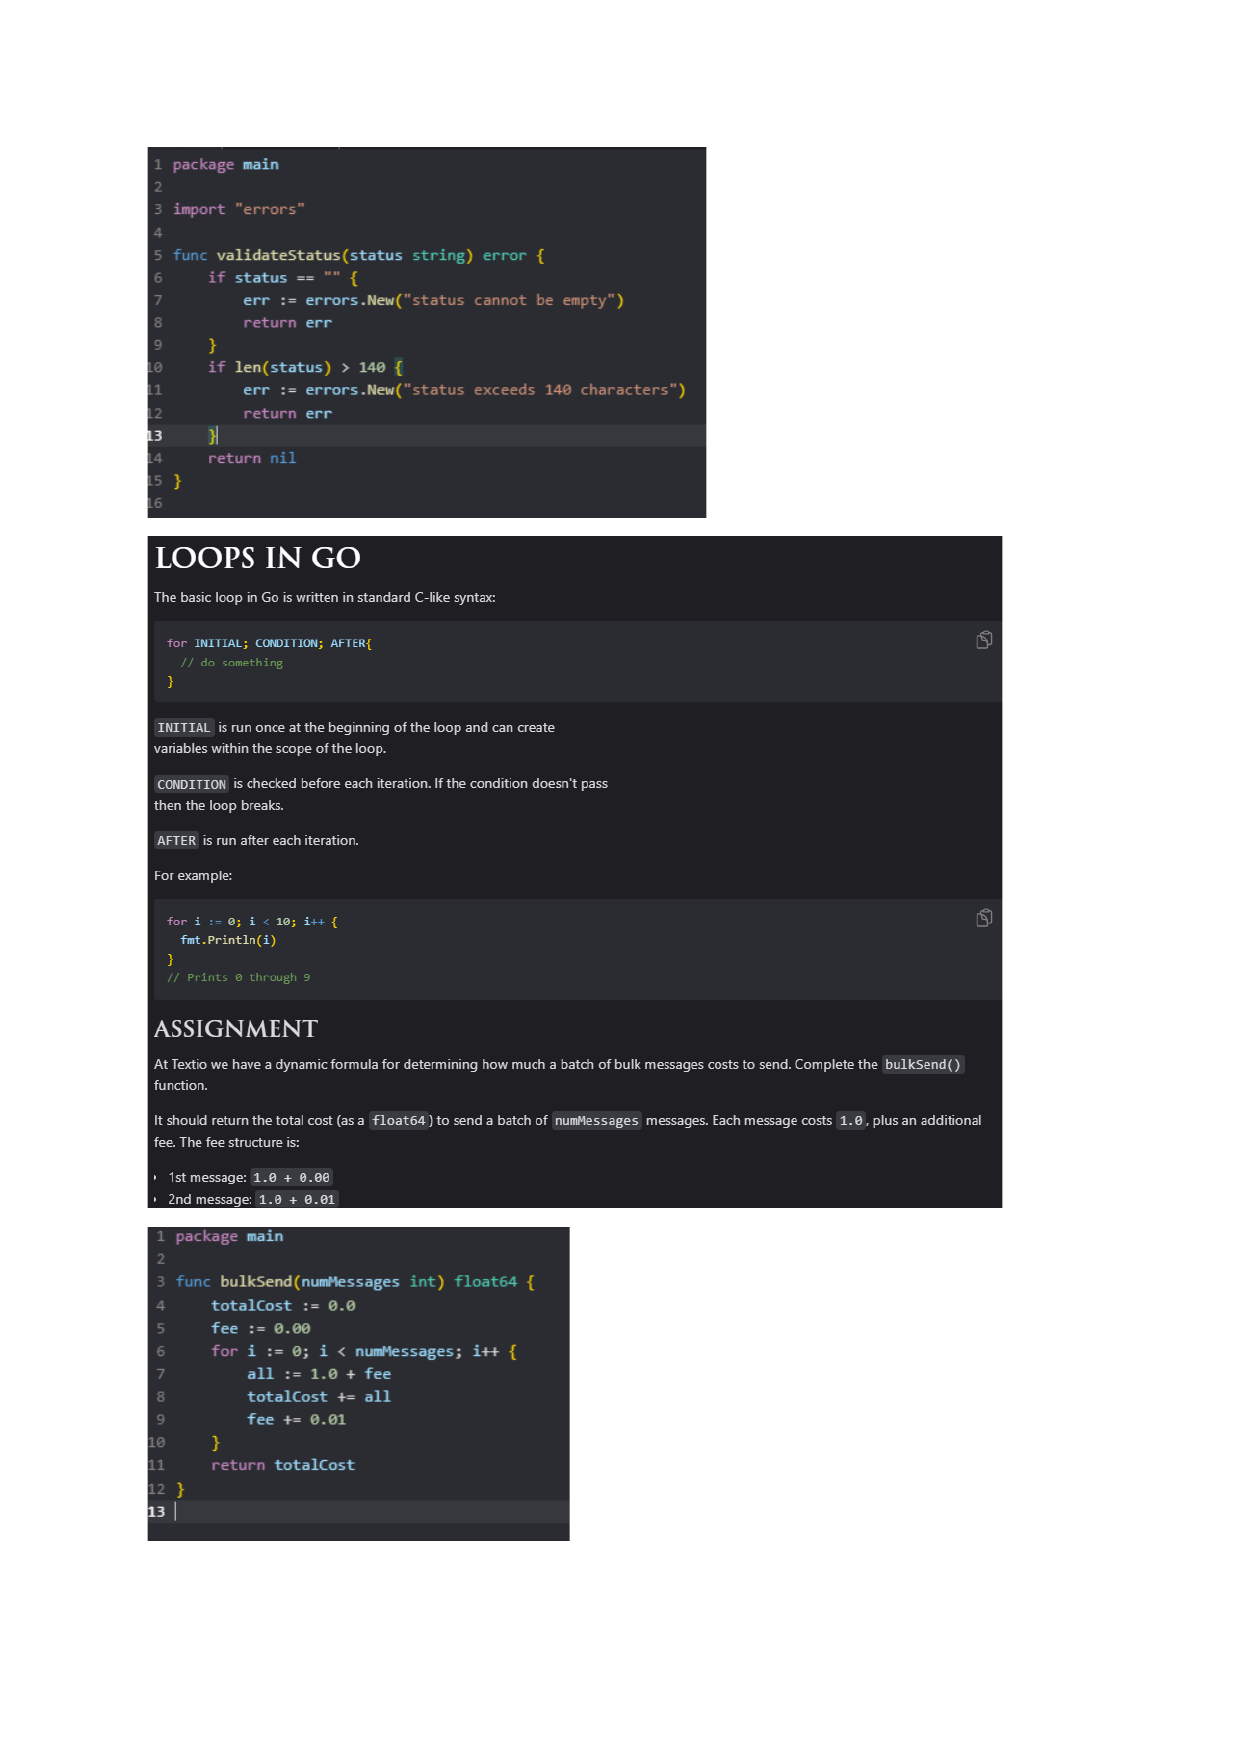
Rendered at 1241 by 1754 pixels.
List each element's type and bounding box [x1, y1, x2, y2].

picture [147, 1227, 570, 1541]
picture [147, 536, 1003, 1208]
picture [147, 147, 707, 518]
